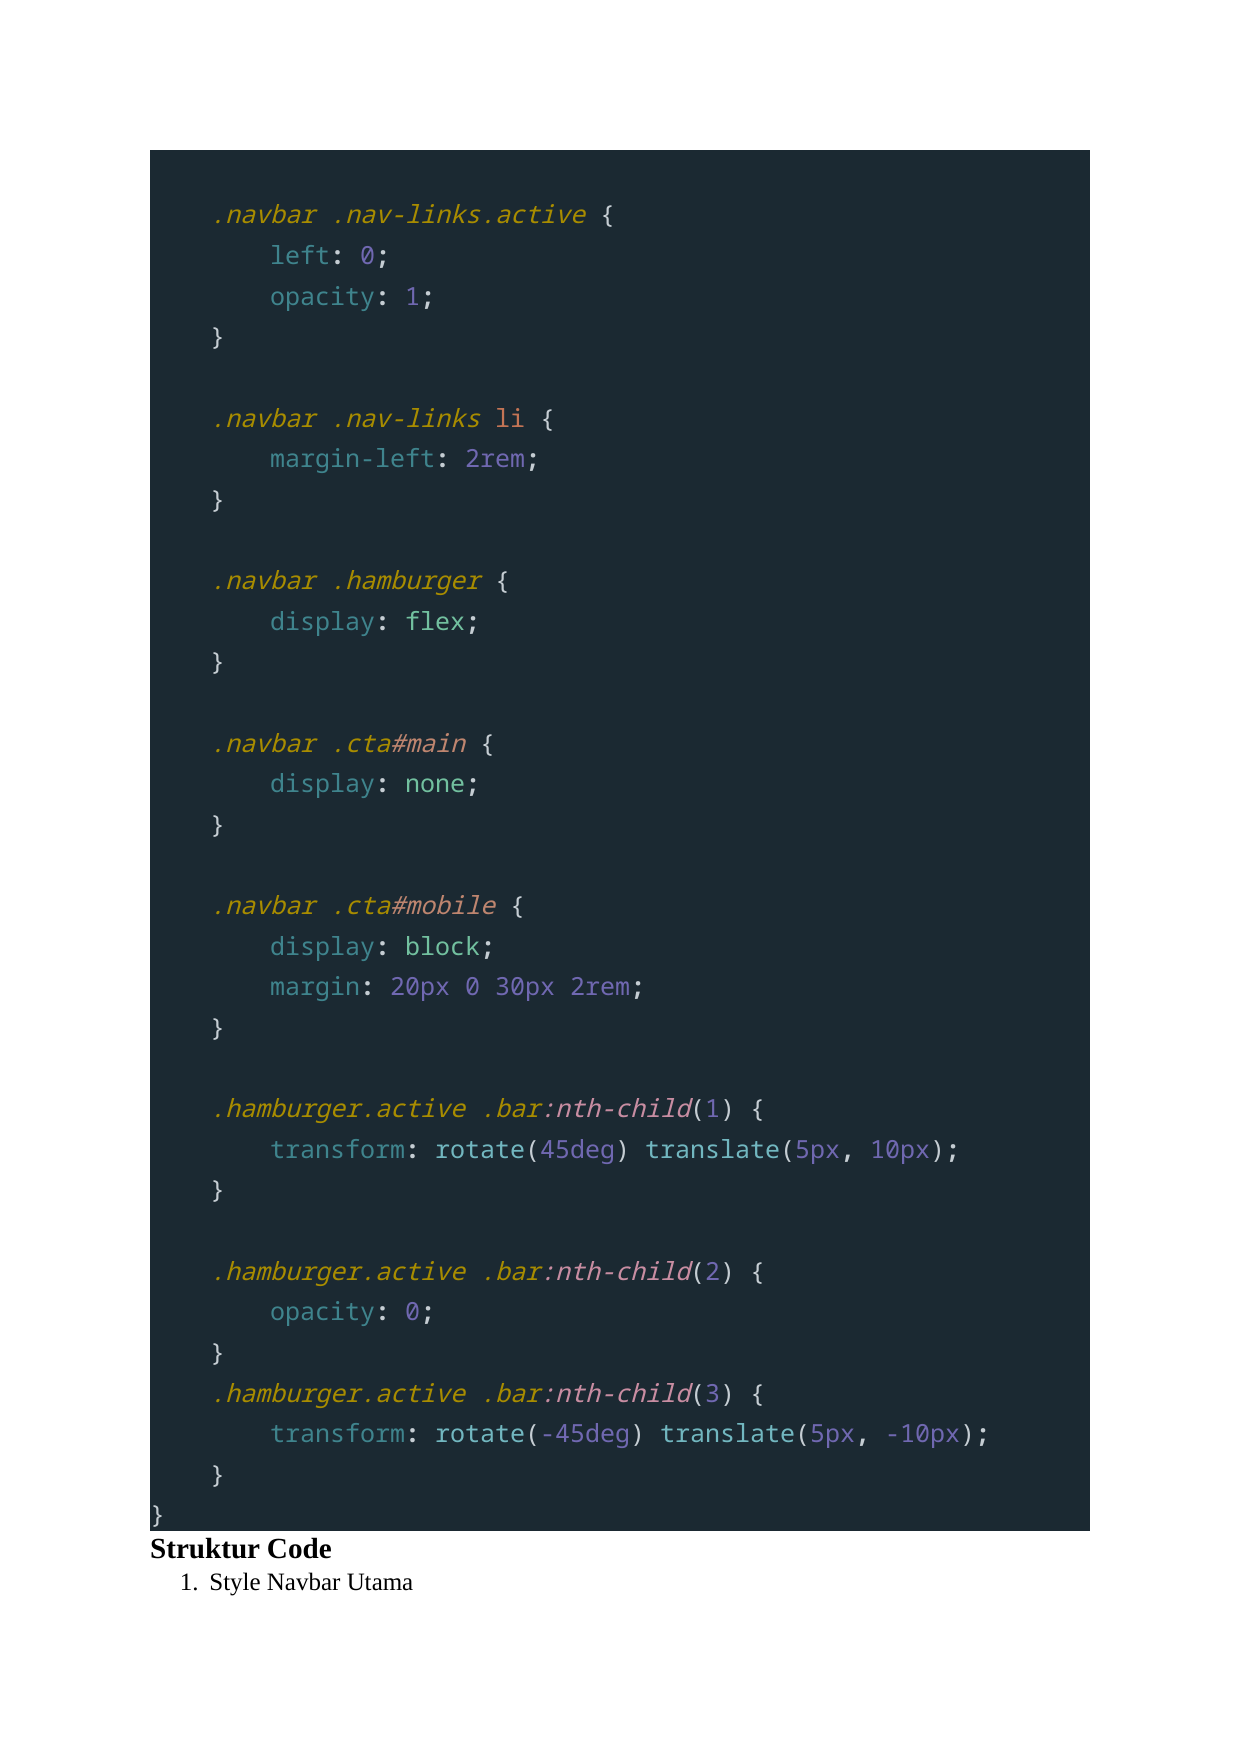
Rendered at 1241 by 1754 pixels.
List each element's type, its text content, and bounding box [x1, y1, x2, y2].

text } [150, 1328, 1090, 1369]
text .navbar .nav-links li { [150, 394, 1090, 434]
text } [150, 1450, 1090, 1491]
text } [150, 637, 1090, 678]
text transform: rotate(-45deg) translate(5px, -10px); [150, 1409, 1090, 1450]
list Style Navbar Utama [179, 1567, 1090, 1596]
text display: flex; [150, 597, 1090, 637]
text margin: 20px 0 30px 2rem; [150, 962, 1090, 1003]
text .navbar .cta#mobile { [150, 881, 1090, 922]
text display: block; [150, 922, 1090, 962]
text } [150, 475, 1090, 516]
text .navbar .nav-links.active { [150, 191, 1090, 231]
text opacity: 0; [150, 1287, 1090, 1328]
text transform: rotate(45deg) translate(5px, 10px); [150, 1125, 1090, 1166]
text display: none; [150, 759, 1090, 800]
text Struktur Code [150, 1531, 1090, 1565]
text } [150, 1003, 1090, 1044]
text } [150, 1166, 1090, 1206]
text margin-left: 2rem; [150, 434, 1090, 475]
text .hamburger.active .bar:nth-child(1) { [150, 1084, 1090, 1125]
text .hamburger.active .bar:nth-child(3) { [150, 1369, 1090, 1409]
text } [150, 1491, 1090, 1531]
text .navbar .cta#main { [150, 719, 1090, 759]
text left: 0; [150, 231, 1090, 272]
text .hamburger.active .bar:nth-child(2) { [150, 1247, 1090, 1287]
text .navbar .hamburger { [150, 556, 1090, 597]
text } [150, 800, 1090, 841]
text opacity: 1; [150, 272, 1090, 312]
text } [150, 312, 1090, 353]
